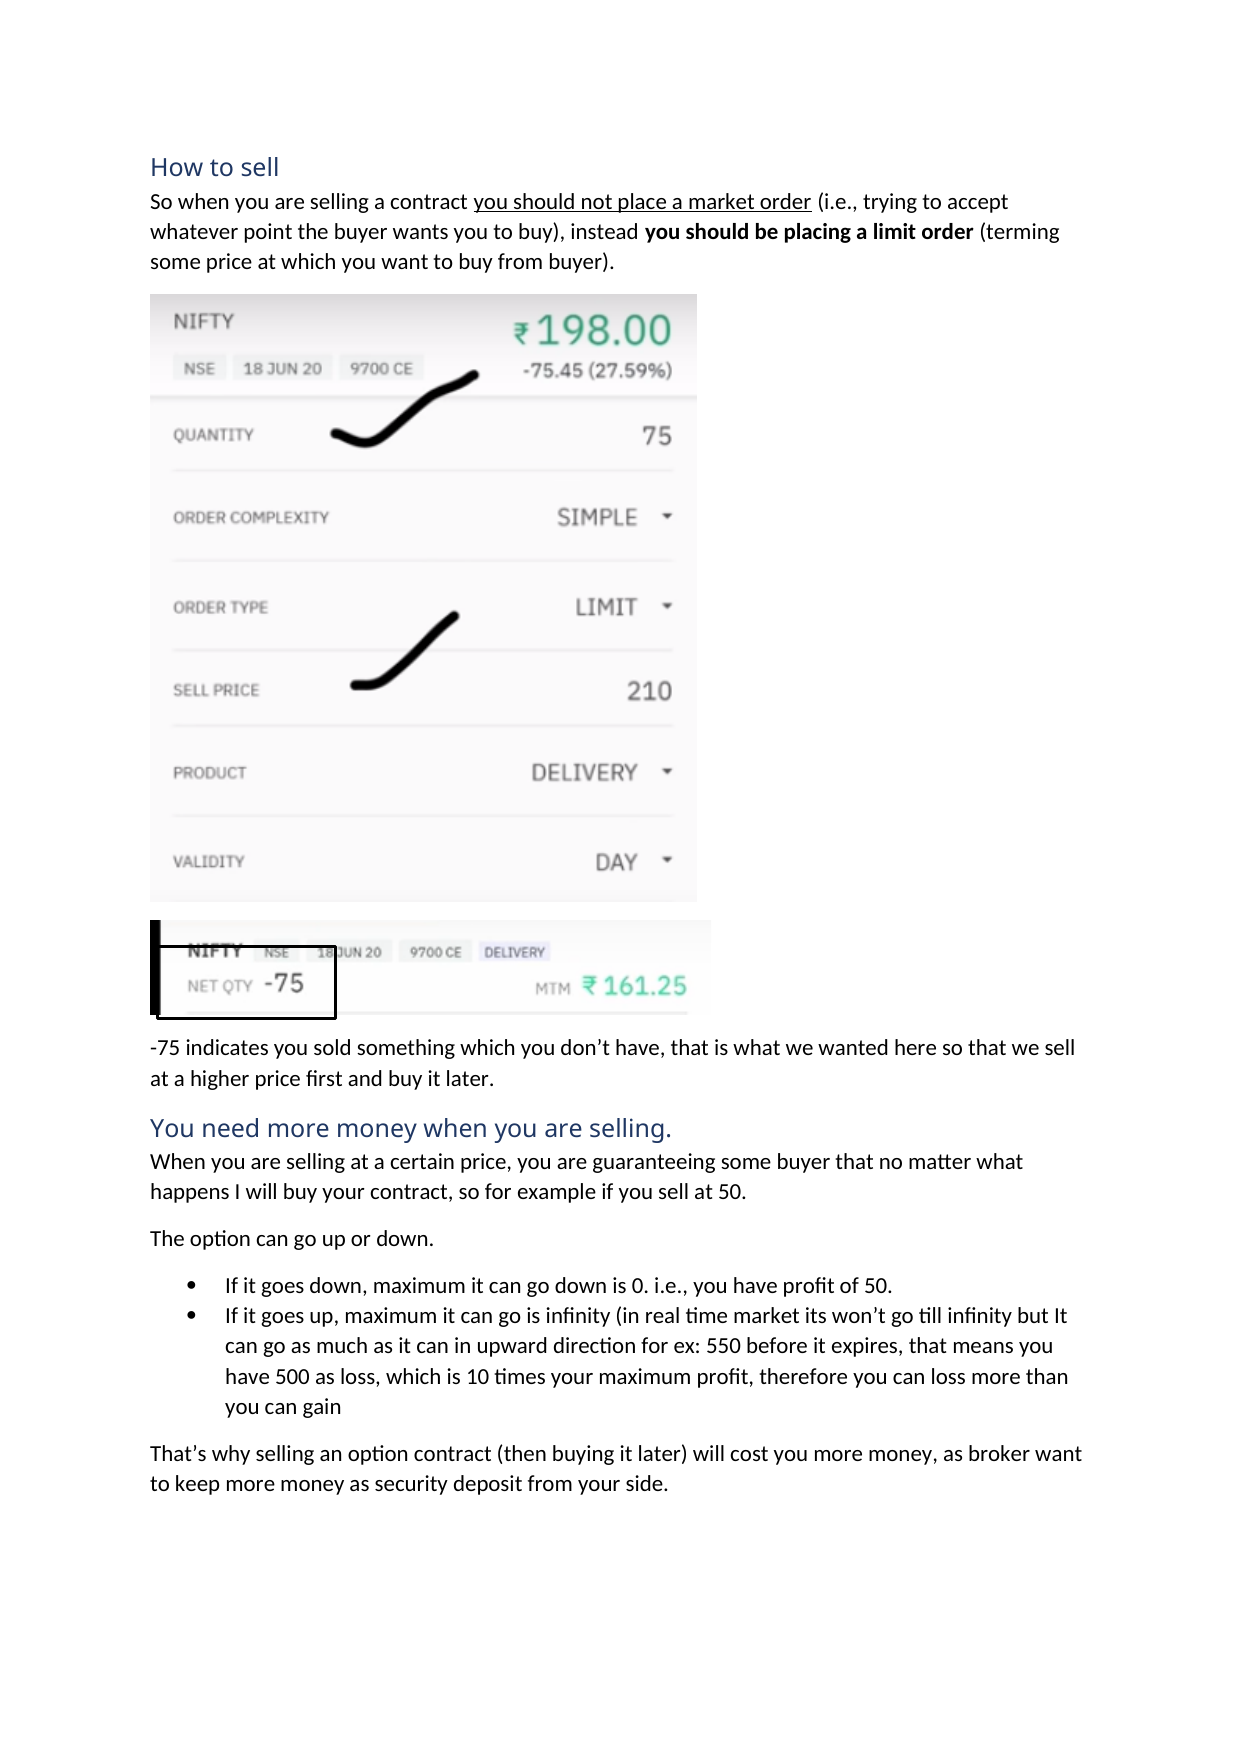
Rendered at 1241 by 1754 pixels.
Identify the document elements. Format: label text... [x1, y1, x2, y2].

list If it goes down, maximum it can go down is 0. i.e., you have profit of 50. [187, 1271, 1090, 1299]
text The option can go up or down. [150, 1224, 1090, 1252]
text When you are selling at a certain price, you are guaranteeing some buyer that no matter what happens I will buy your contract, so for example if you sell at 50. [150, 1147, 1090, 1206]
picture [150, 294, 697, 902]
picture [159, 948, 334, 1015]
text That’s why selling an option contract (then buying it later) will cost you more money, as broker want to keep more money as security deposit from your side. [150, 1439, 1090, 1497]
text -75 indicates you sold something which you don’t have, that is what we wanted here so that we sell at a higher price first and buy it later. [150, 1033, 1090, 1092]
picture [150, 920, 712, 1015]
subtitle You need more money when you are selling. [150, 1111, 1090, 1144]
text So when you are selling a contract you should not place a market order (i.e., trying to accept whatever point the buyer wants you to buy), instead you should be placing a limit order (terming some price at which you want to buy from buyer). [150, 187, 1090, 275]
subtitle How to sell [150, 150, 1090, 184]
list If it goes up, maximum it can go is infinity (in real time market its won’t go till infinity but It can go as much as it can in upward direction for ex: 550 before it expires, that means you have 500 as loss, which is 10 times your maximum profit, therefore you can loss more than you can gain [187, 1301, 1090, 1420]
